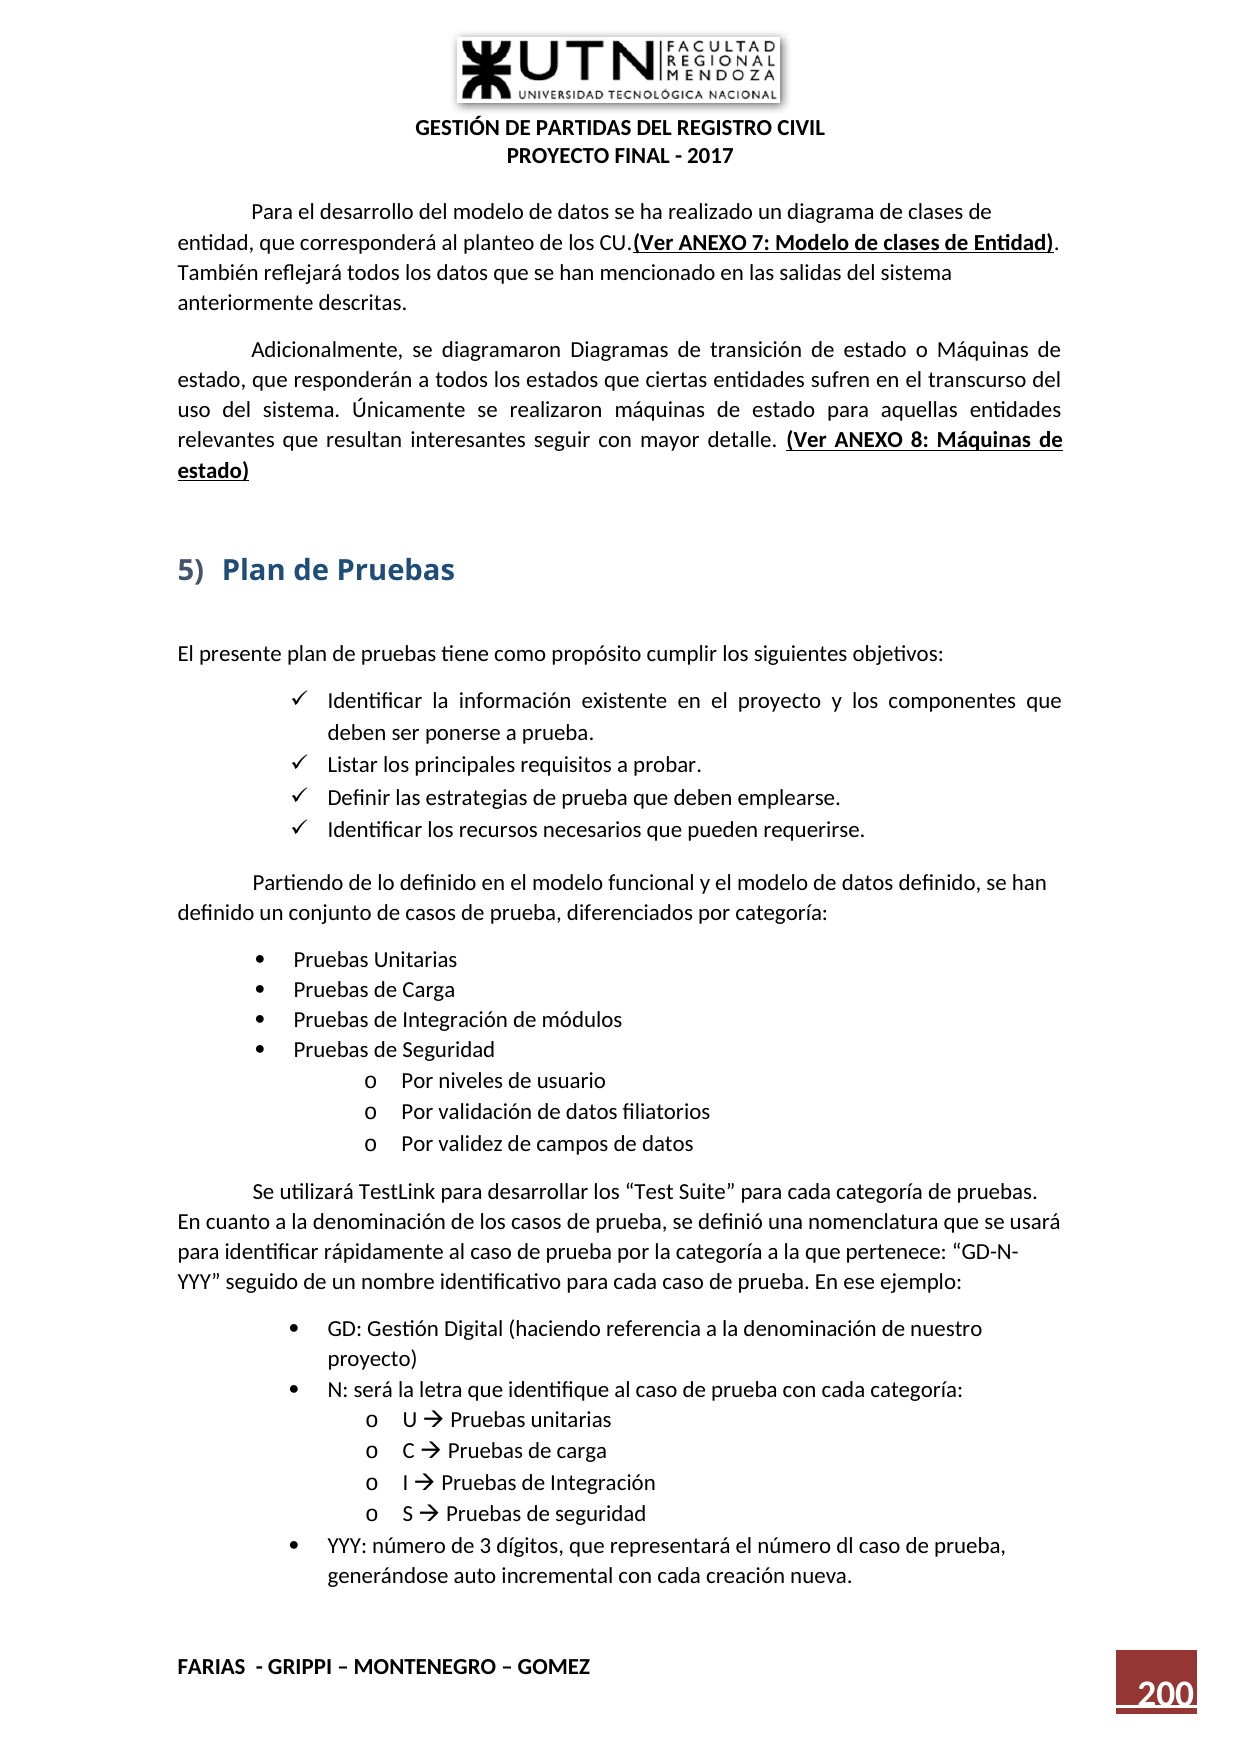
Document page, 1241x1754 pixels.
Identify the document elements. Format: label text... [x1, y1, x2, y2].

list Pruebas de Seguridad [256, 1036, 1063, 1064]
list S Pruebas de seguridad [365, 1499, 1063, 1528]
list Pruebas de Carga [256, 975, 1063, 1003]
list Por validez de campos de datos [364, 1129, 1063, 1158]
list Pruebas de Integración de módulos [256, 1005, 1063, 1033]
text Adicionalmente, se diagramaron Diagramas de transición de estado o Máquinas de estado, que responderán a todos los estados que ciertas entidades sufren en el transcurso del uso del sistema. Únicamente se realizaron máquinas de estado para aquellas entidades relevantes que resultan interesantes seguir con mayor detalle. (Ver ANEXO 8: Máquinas de estado) [177, 335, 1063, 484]
text Partiendo de lo definido en el modelo funcional y el modelo de datos definido, se han definido un conjunto de casos de prueba, diferenciados por categoría: [177, 868, 1063, 926]
list I Pruebas de Integración [365, 1468, 1063, 1497]
list Por niveles de usuario [364, 1066, 1063, 1095]
list Listar los principales requisitos a probar. [290, 751, 1063, 778]
picture [449, 29, 791, 114]
subtitle Plan de Pruebas [177, 549, 1063, 589]
text Se utilizará TestLink para desarrollar los “Test Suite” para cada categoría de pruebas. En cuanto a la denominación de los casos de prueba, se definió una nomenclatura que se usará para identificar rápidamente al caso de prueba por la categoría a la que pertenece: “GD-N-YYY” seguido de un nombre identificativo para cada caso de prueba. En ese ejemplo: [177, 1177, 1063, 1296]
list Pruebas Unitarias [256, 945, 1063, 973]
text Para el desarrollo del modelo de datos se ha realizado un diagrama de clases de entidad, que corresponderá al planteo de los CU.(Ver ANEXO 7: Modelo de clases de Entidad). También reflejará todos los datos que se han mencionado en las salidas del sistema anteriormente descritas. [177, 197, 1063, 316]
list Definir las estrategias de prueba que deben emplearse. [290, 783, 1063, 811]
list Identificar la información existente en el proyecto y los componentes que deben ser ponerse a prueba. [290, 686, 1063, 746]
list N: será la letra que identifique al caso de prueba con cada categoría: [290, 1375, 1063, 1403]
list U Pruebas unitarias [365, 1405, 1063, 1434]
list YYY: número de 3 dígitos, que representará el número dl caso de prueba, generándose auto incremental con cada creación nueva. [290, 1531, 1063, 1589]
text El presente plan de pruebas tiene como propósito cumplir los siguientes objetivos: [177, 639, 1063, 667]
list Por validación de datos filiatorios [364, 1097, 1063, 1126]
list GD: Gestión Digital (haciendo referencia a la denominación de nuestro proyecto) [290, 1314, 1063, 1373]
list Identificar los recursos necesarios que pueden requerirse. [290, 815, 1063, 843]
list C Pruebas de carga [365, 1436, 1063, 1466]
